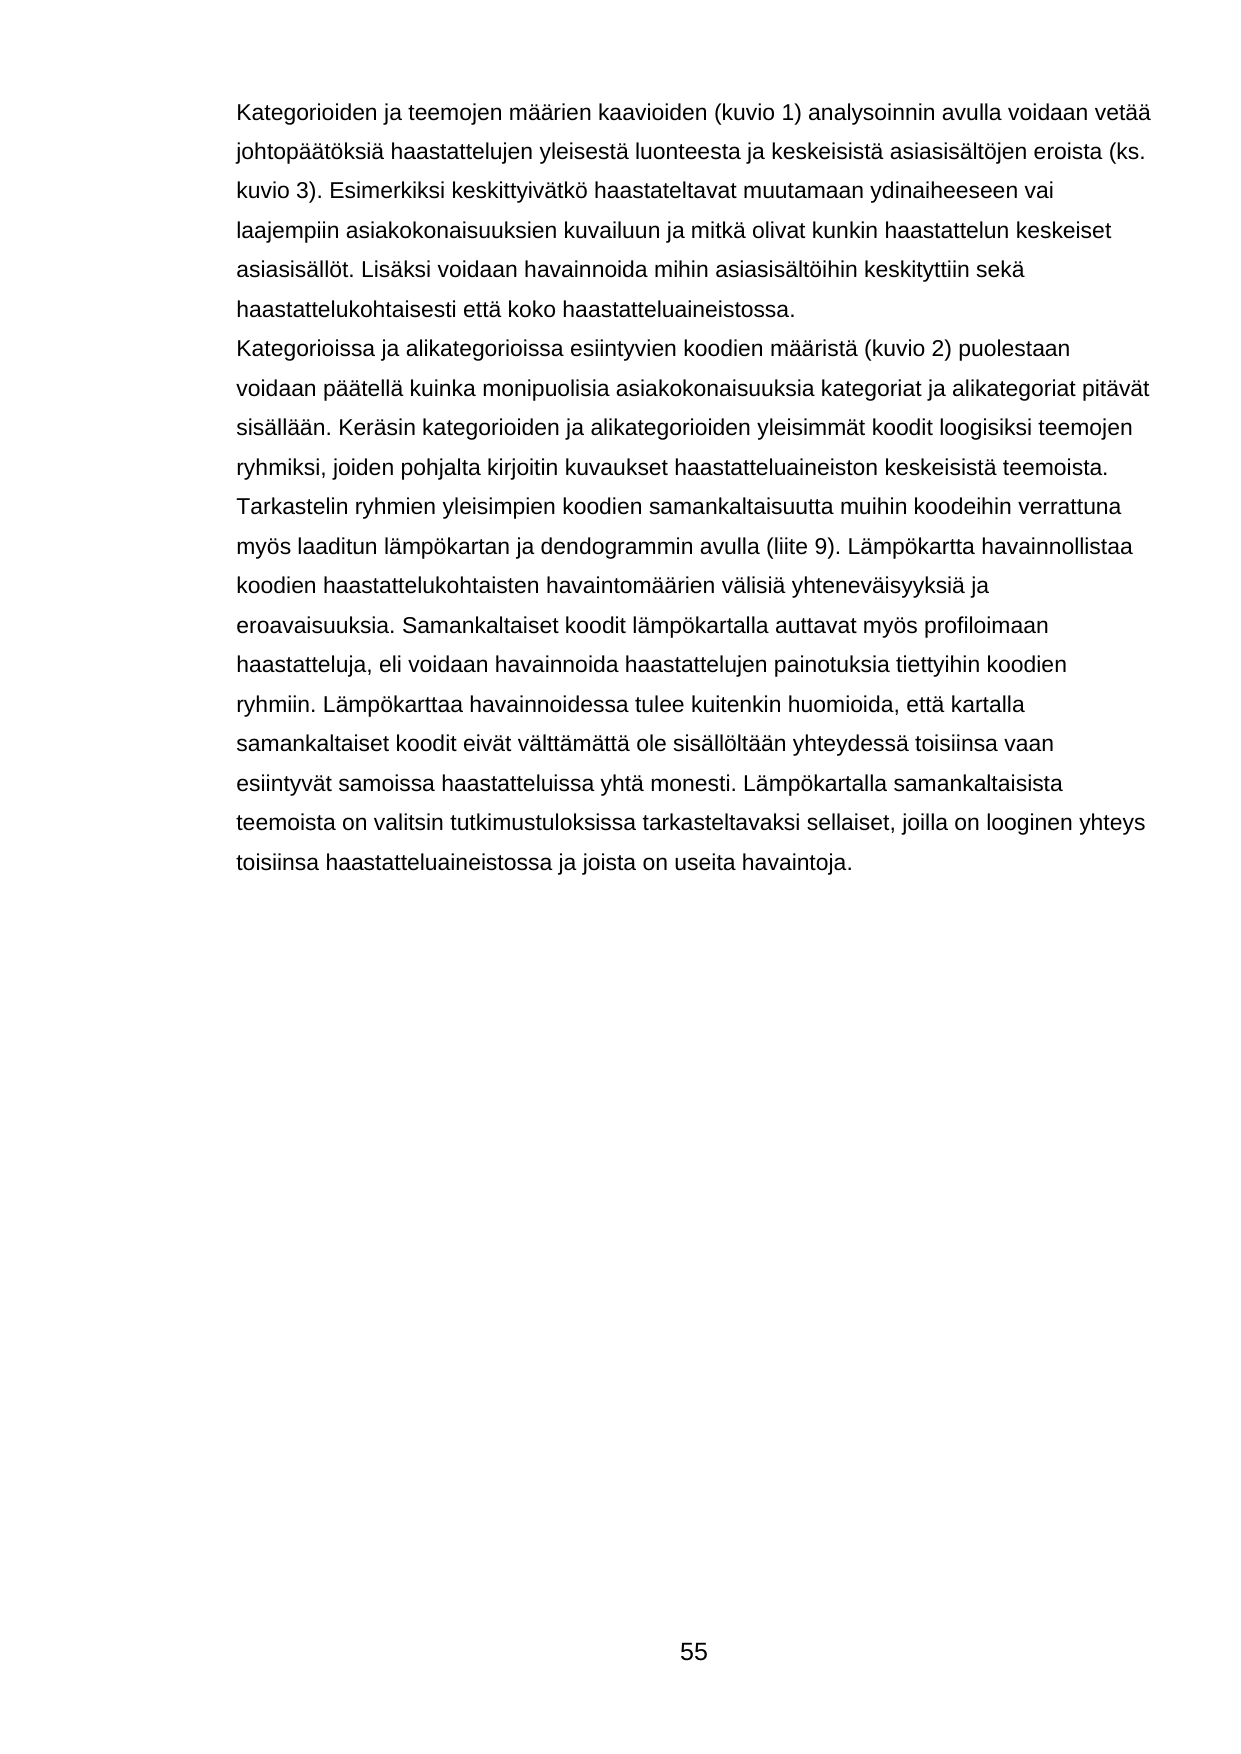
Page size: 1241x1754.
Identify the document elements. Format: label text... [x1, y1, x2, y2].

text Tarkastelin ryhmien yleisimpien koodien samankaltaisuutta muihin koodeihin verrattuna myös laaditun lämpökartan ja dendogrammin avulla (liite 9). Lämpökartta havainnollistaa koodien haastattelukohtaisten havaintomäärien välisiä yhteneväisyyksiä ja eroavaisuuksia. Samankaltaiset koodit lämpökartalla auttavat myös profiloimaan haastatteluja, eli voidaan havainnoida haastattelujen painotuksia tiettyihin koodien ryhmiin. Lämpökarttaa havainnoidessa tulee kuitenkin huomioida, että kartalla samankaltaiset koodit eivät välttämättä ole sisällöltään yhteydessä toisiinsa vaan esiintyvät samoissa haastatteluissa yhtä monesti. Lämpökartalla samankaltaisista teemoista on valitsin tutkimustuloksissa tarkasteltavaksi sellaiset, joilla on looginen yhteys toisiinsa haastatteluaineistossa ja joista on useita havaintoja. [236, 493, 1152, 875]
text Kategorioissa ja alikategorioissa esiintyvien koodien määristä (kuvio 2) puolestaan voidaan päätellä kuinka monipuolisia asiakokonaisuuksia kategoriat ja alikategoriat pitävät sisällään. Keräsin kategorioiden ja alikategorioiden yleisimmät koodit loogisiksi teemojen ryhmiksi, joiden pohjalta kirjoitin kuvaukset haastatteluaineiston keskeisistä teemoista. [236, 335, 1152, 480]
text Kategorioiden ja teemojen määrien kaavioiden (kuvio 1) analysoinnin avulla voidaan vetää johtopäätöksiä haastattelujen yleisestä luonteesta ja keskeisistä asiasisältöjen eroista (ks. kuvio 3). Esimerkiksi keskittyivätkö haastateltavat muutamaan ydinaiheeseen vai laajempiin asiakokonaisuuksien kuvailuun ja mitkä olivat kunkin haastattelun keskeiset asiasisällöt. Lisäksi voidaan havainnoida mihin asiasisältöihin keskityttiin sekä haastattelukohtaisesti että koko haastatteluaineistossa. [236, 98, 1152, 322]
